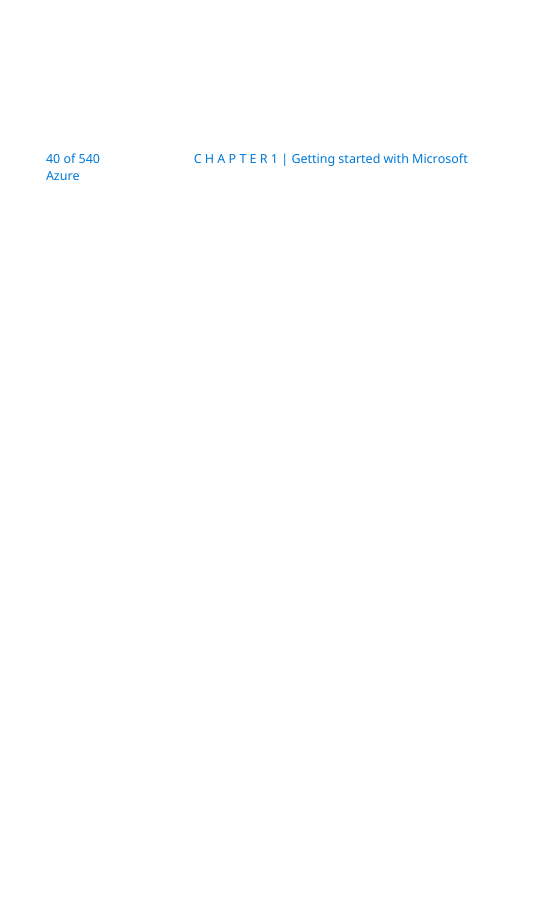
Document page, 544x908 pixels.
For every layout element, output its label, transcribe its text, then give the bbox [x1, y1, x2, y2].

text 40 of 540 C H A P T E R 1 | Getting started with Microsoft Azure [46, 150, 493, 184]
